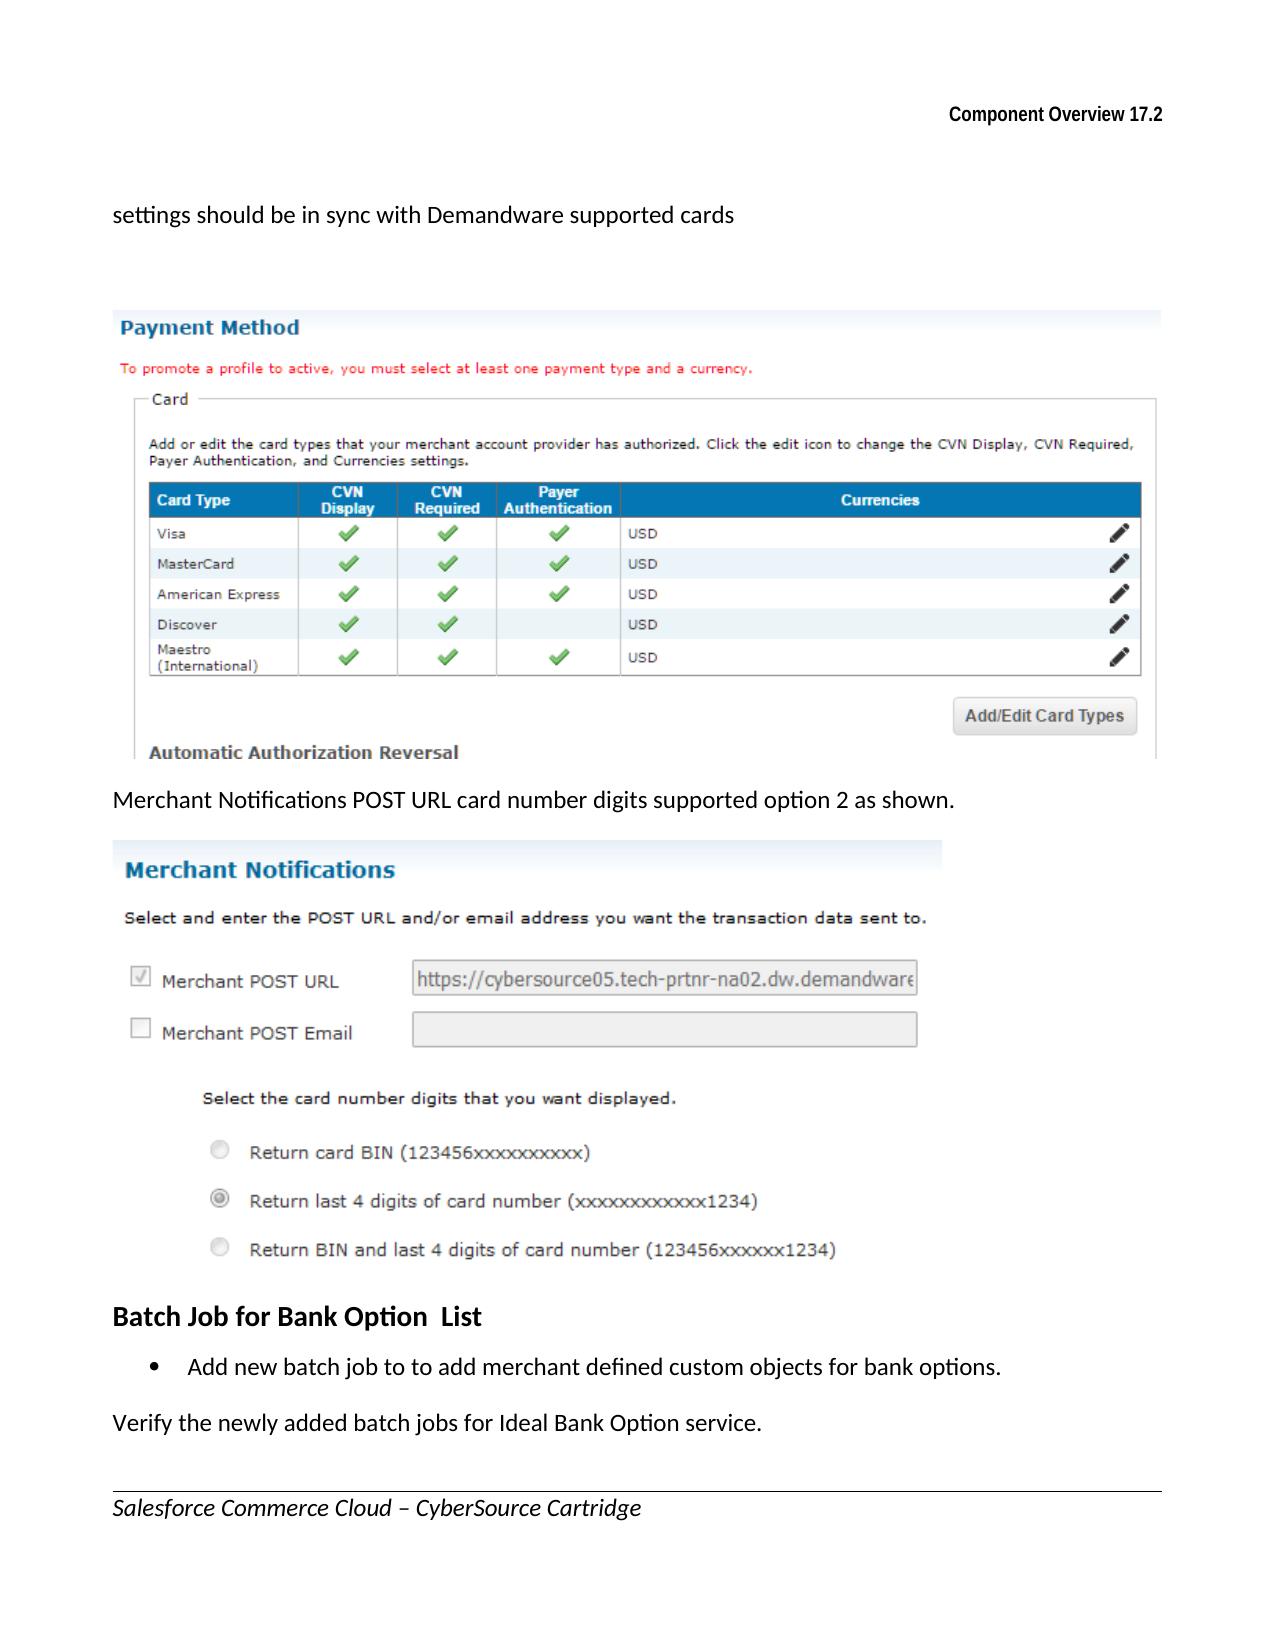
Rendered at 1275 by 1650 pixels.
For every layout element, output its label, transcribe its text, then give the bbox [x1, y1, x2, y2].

subtitle Batch Job for Bank Option List [112, 1298, 1162, 1333]
picture [112, 840, 943, 1269]
picture [112, 310, 1161, 759]
text Merchant Notifications POST URL card number digits supported option 2 as shown. [112, 784, 1162, 815]
list Add new batch job to to add merchant defined custom objects for bank options. [150, 1351, 1162, 1382]
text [112, 199, 1162, 229]
text Verify the newly added batch jobs for Ideal Bank Option service. [112, 1407, 1162, 1437]
